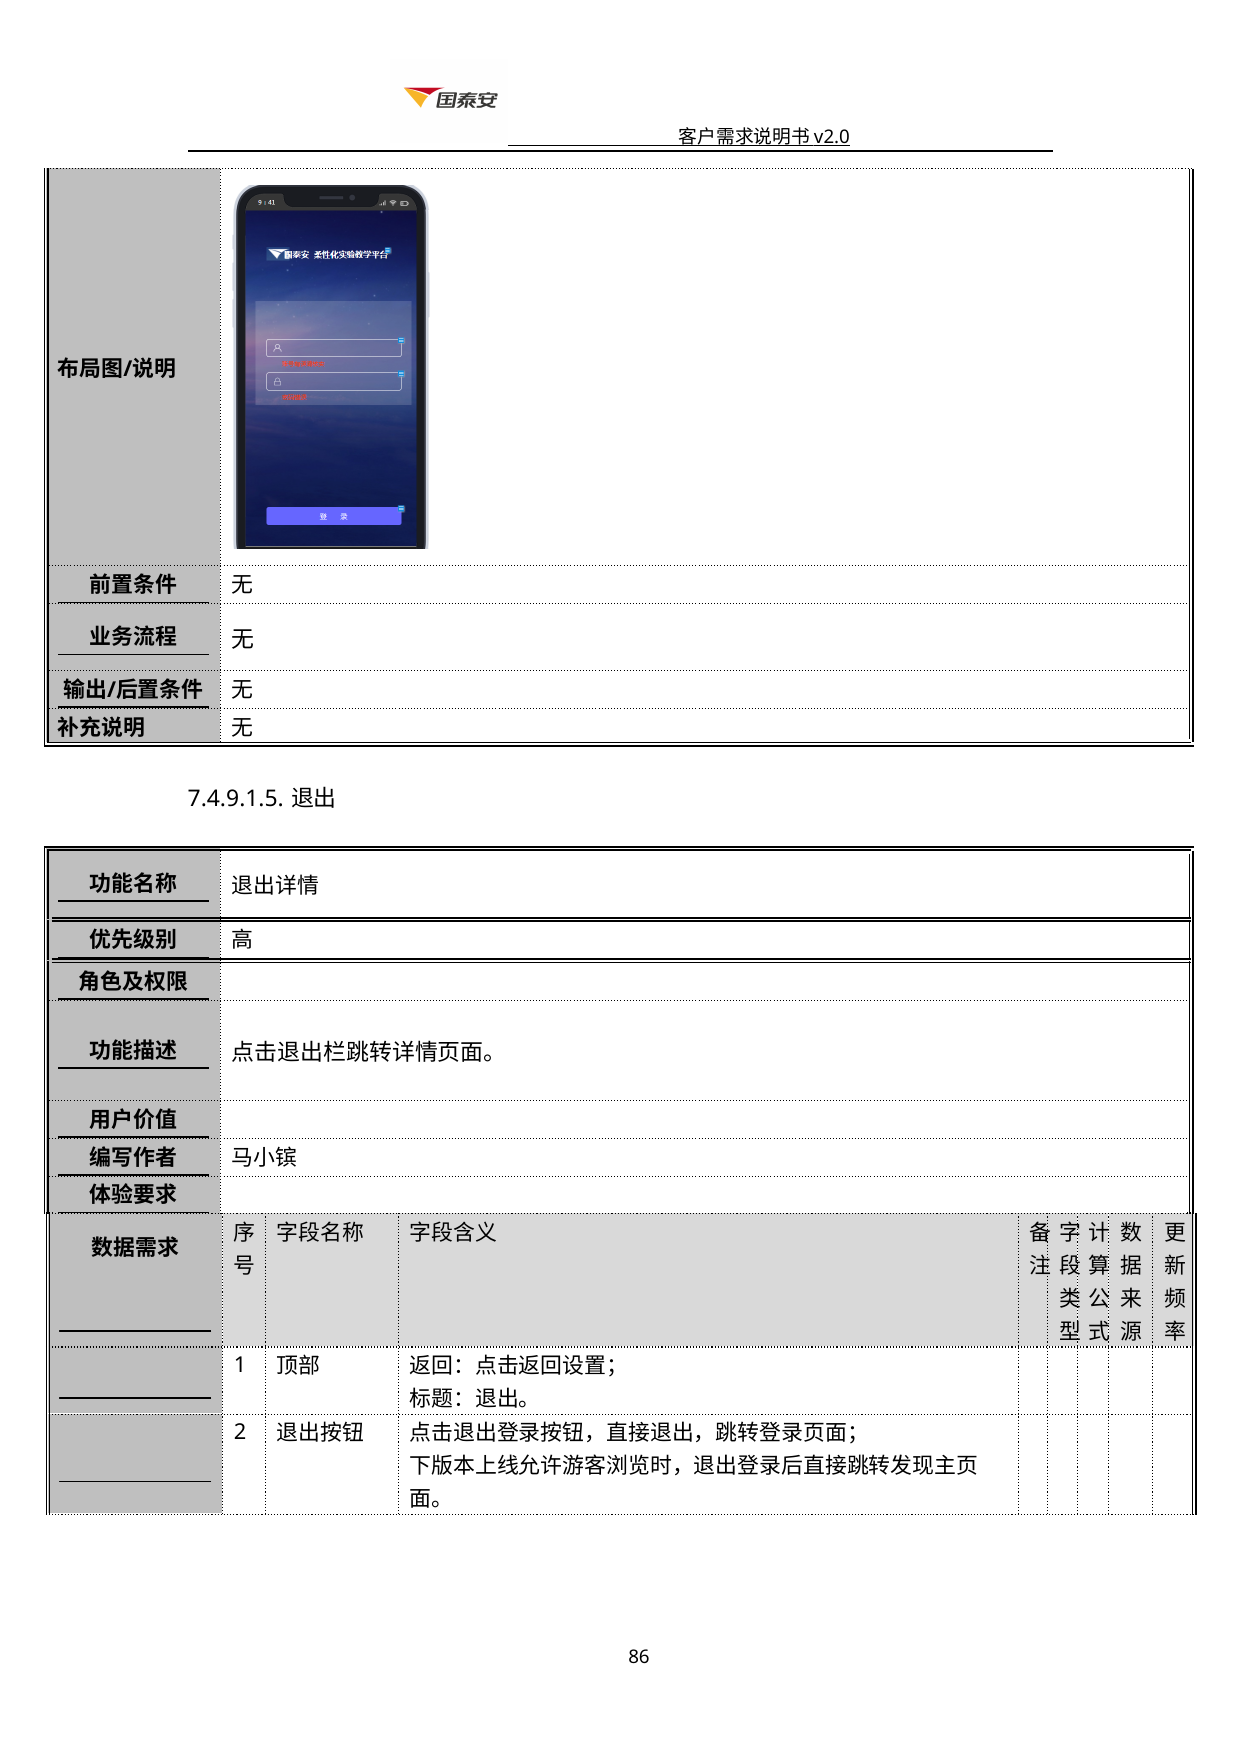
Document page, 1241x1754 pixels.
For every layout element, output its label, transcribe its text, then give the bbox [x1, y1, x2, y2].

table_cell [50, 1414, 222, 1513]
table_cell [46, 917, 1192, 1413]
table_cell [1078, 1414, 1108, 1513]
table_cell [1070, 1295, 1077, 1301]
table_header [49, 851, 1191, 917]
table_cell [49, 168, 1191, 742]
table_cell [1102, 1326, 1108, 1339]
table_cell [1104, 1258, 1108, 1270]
picture [390, 59, 508, 143]
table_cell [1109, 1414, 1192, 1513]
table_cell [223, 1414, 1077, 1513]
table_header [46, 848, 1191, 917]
picture [231, 185, 432, 549]
subtitle 退出 [187, 763, 1053, 829]
